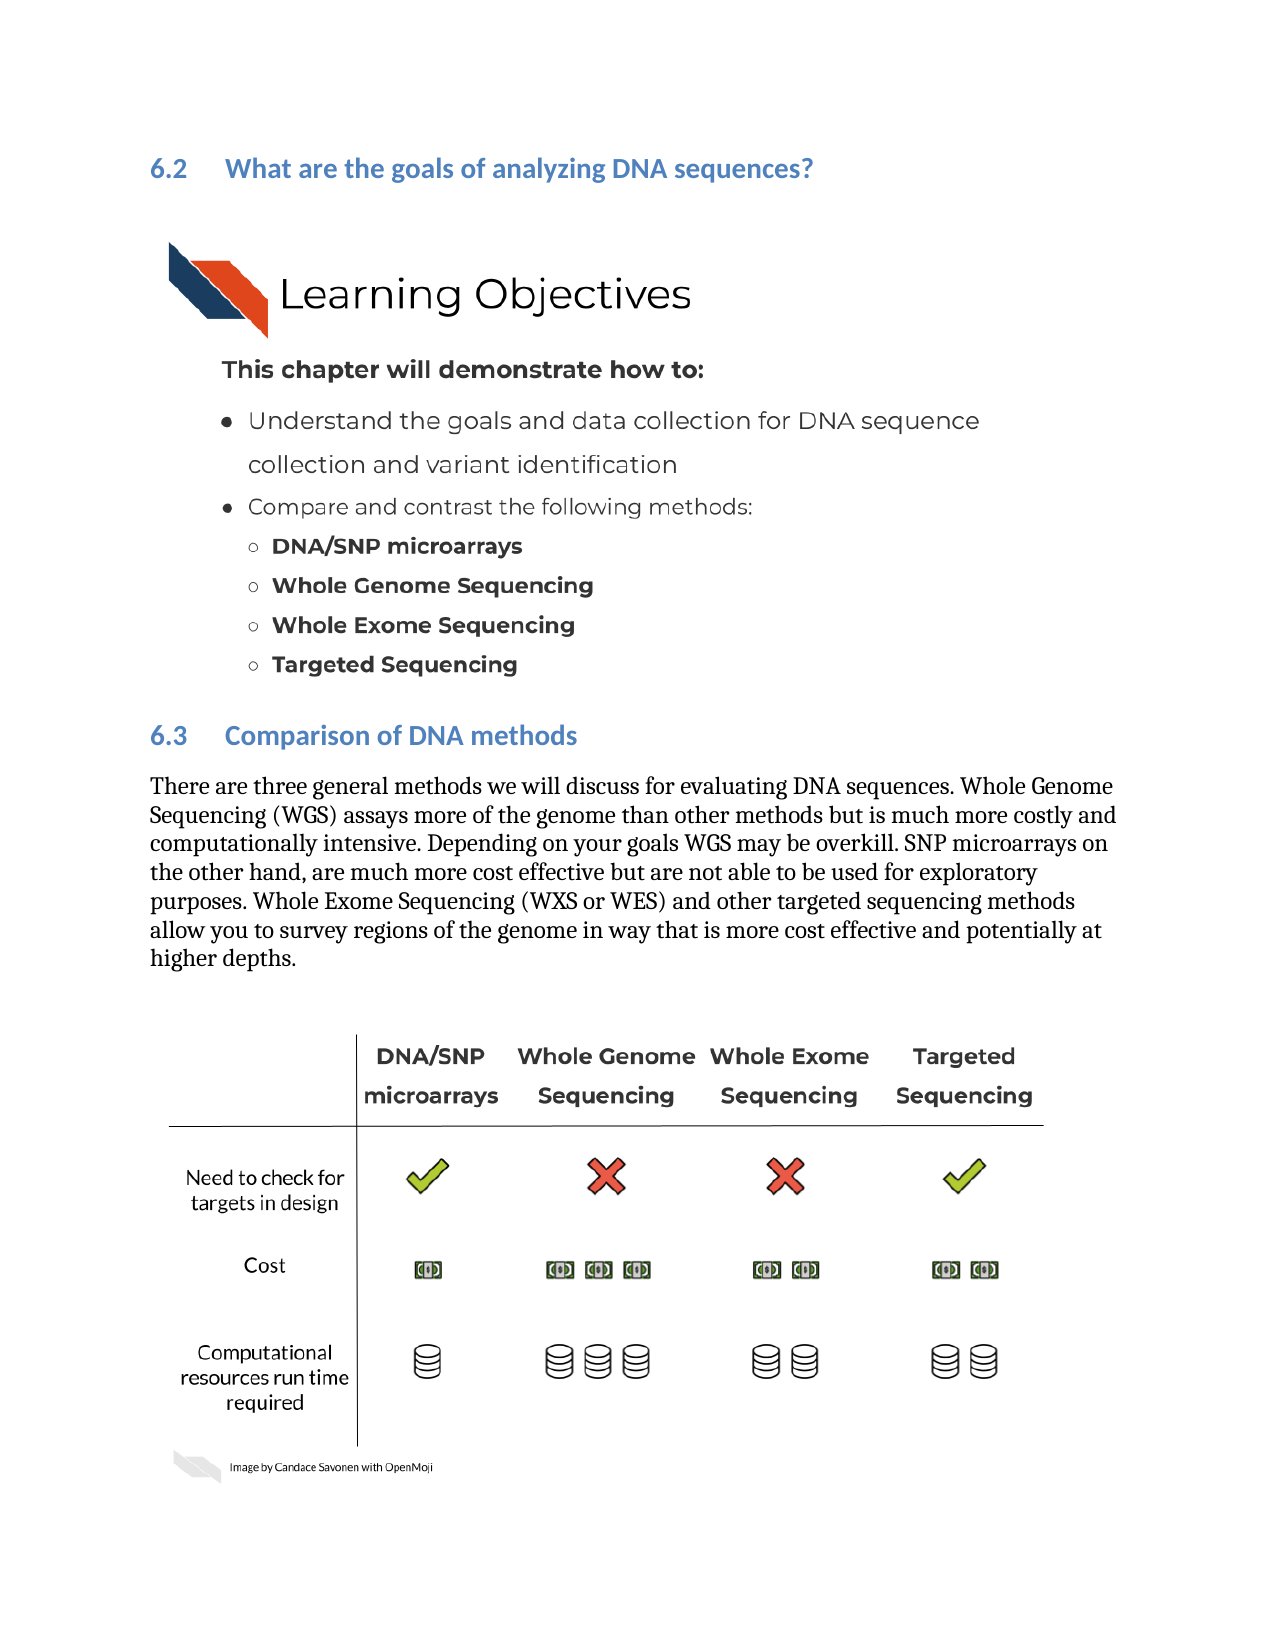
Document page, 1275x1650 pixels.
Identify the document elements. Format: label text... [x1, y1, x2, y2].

subtitle 6.3 Comparison of DNA methods [150, 717, 1125, 753]
picture [168, 991, 1044, 1484]
text There are three general methods we will discuss for evaluating DNA sequences. Whole Genome Sequencing (WGS) assays more of the genome than other methods but is much more costly and computationally intensive. Depending on your goals WGS may be overkill. SNP microarrays on the other hand, are much more cost effective but are not able to be used for exploratory purposes. Whole Exome Sequencing (WXS or WES) and other targeted sequencing methods allow you to survey regions of the genome in way that is more cost effective and potentially at higher depths. [150, 772, 1125, 973]
subtitle 6.2 What are the goals of analyzing DNA sequences? [150, 150, 1125, 186]
picture [168, 204, 1044, 697]
